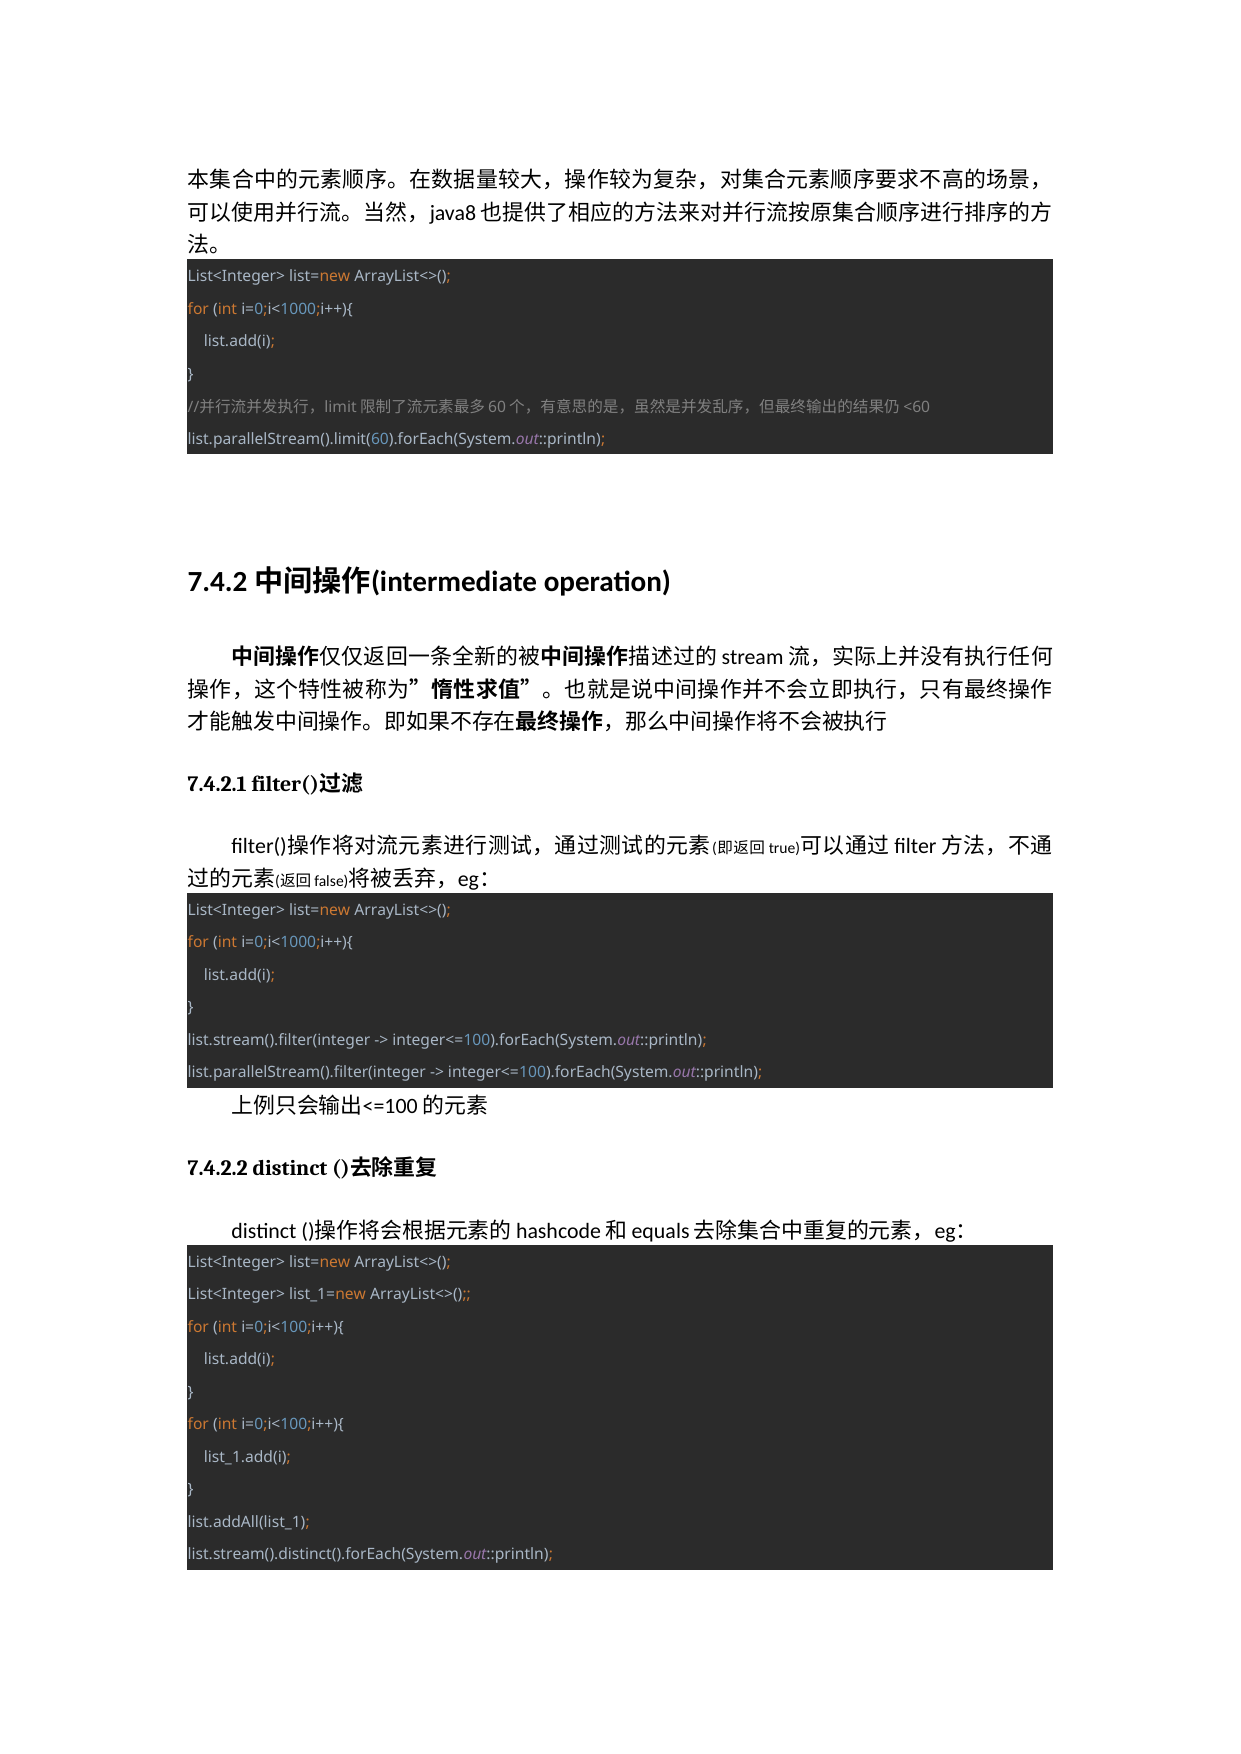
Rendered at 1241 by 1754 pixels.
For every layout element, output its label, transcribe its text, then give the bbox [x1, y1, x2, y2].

subtitle 7.4.2.1 filter()过滤 [187, 765, 1053, 798]
subtitle 7.4.2.2 distinct ()去除重复 [187, 1150, 1053, 1182]
text List<Integer> list_1=new ArrayList<>();; for (int i=0;i<100;i++){ list.add(i); } for (int i=0;i<100;i++){ list_1.add(i); } list.addAll(list_1); list.stream().distinct().forEach(System.out::println); [187, 1277, 1053, 1570]
text List<Integer> list=new ArrayList<>(); [187, 259, 1053, 292]
text List<Integer> list=new ArrayList<>(); [187, 1245, 1053, 1277]
text filter()操作将对流元素进行测试，通过测试的元素(即返回true)可以通过filter方法，不通过的元素(返回false)将被丢弃，eg： [187, 828, 1053, 893]
text for (int i=0;i<1000;i++){ list.add(i); } [187, 292, 1053, 389]
text for (int i=0;i<1000;i++){ list.add(i); } list.stream().filter(integer -> integer<=100).forEach(System.out::println); list.parallelStream().filter(integer -> integer<=100).forEach(System.out::println); [187, 926, 1053, 1088]
subtitle 7.4.2 中间操作(intermediate operation) [187, 547, 1053, 612]
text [187, 162, 1053, 259]
text List<Integer> list=new ArrayList<>(); [187, 893, 1053, 926]
text distinct ()操作将会根据元素的hashcode和equals去除集合中重复的元素，eg： [187, 1212, 1053, 1245]
text //并行流并发执行，limit限制了流元素最多60个，有意思的是，虽然是并发乱序，但最终输出的结果仍 <60 list.parallelStream().limit(60).forEach(System.out::println); [187, 389, 1053, 454]
text 中间操作仅仅返回一条全新的被中间操作描述过的stream流，实际上并没有执行任何操作，这个特性被称为”惰性求值”。也就是说中间操作并不会立即执行，只有最终操作才能触发中间操作。即如果不存在最终操作，那么中间操作将不会被执行 [187, 639, 1053, 736]
text 上例只会输出<=100的元素 [187, 1088, 1053, 1121]
